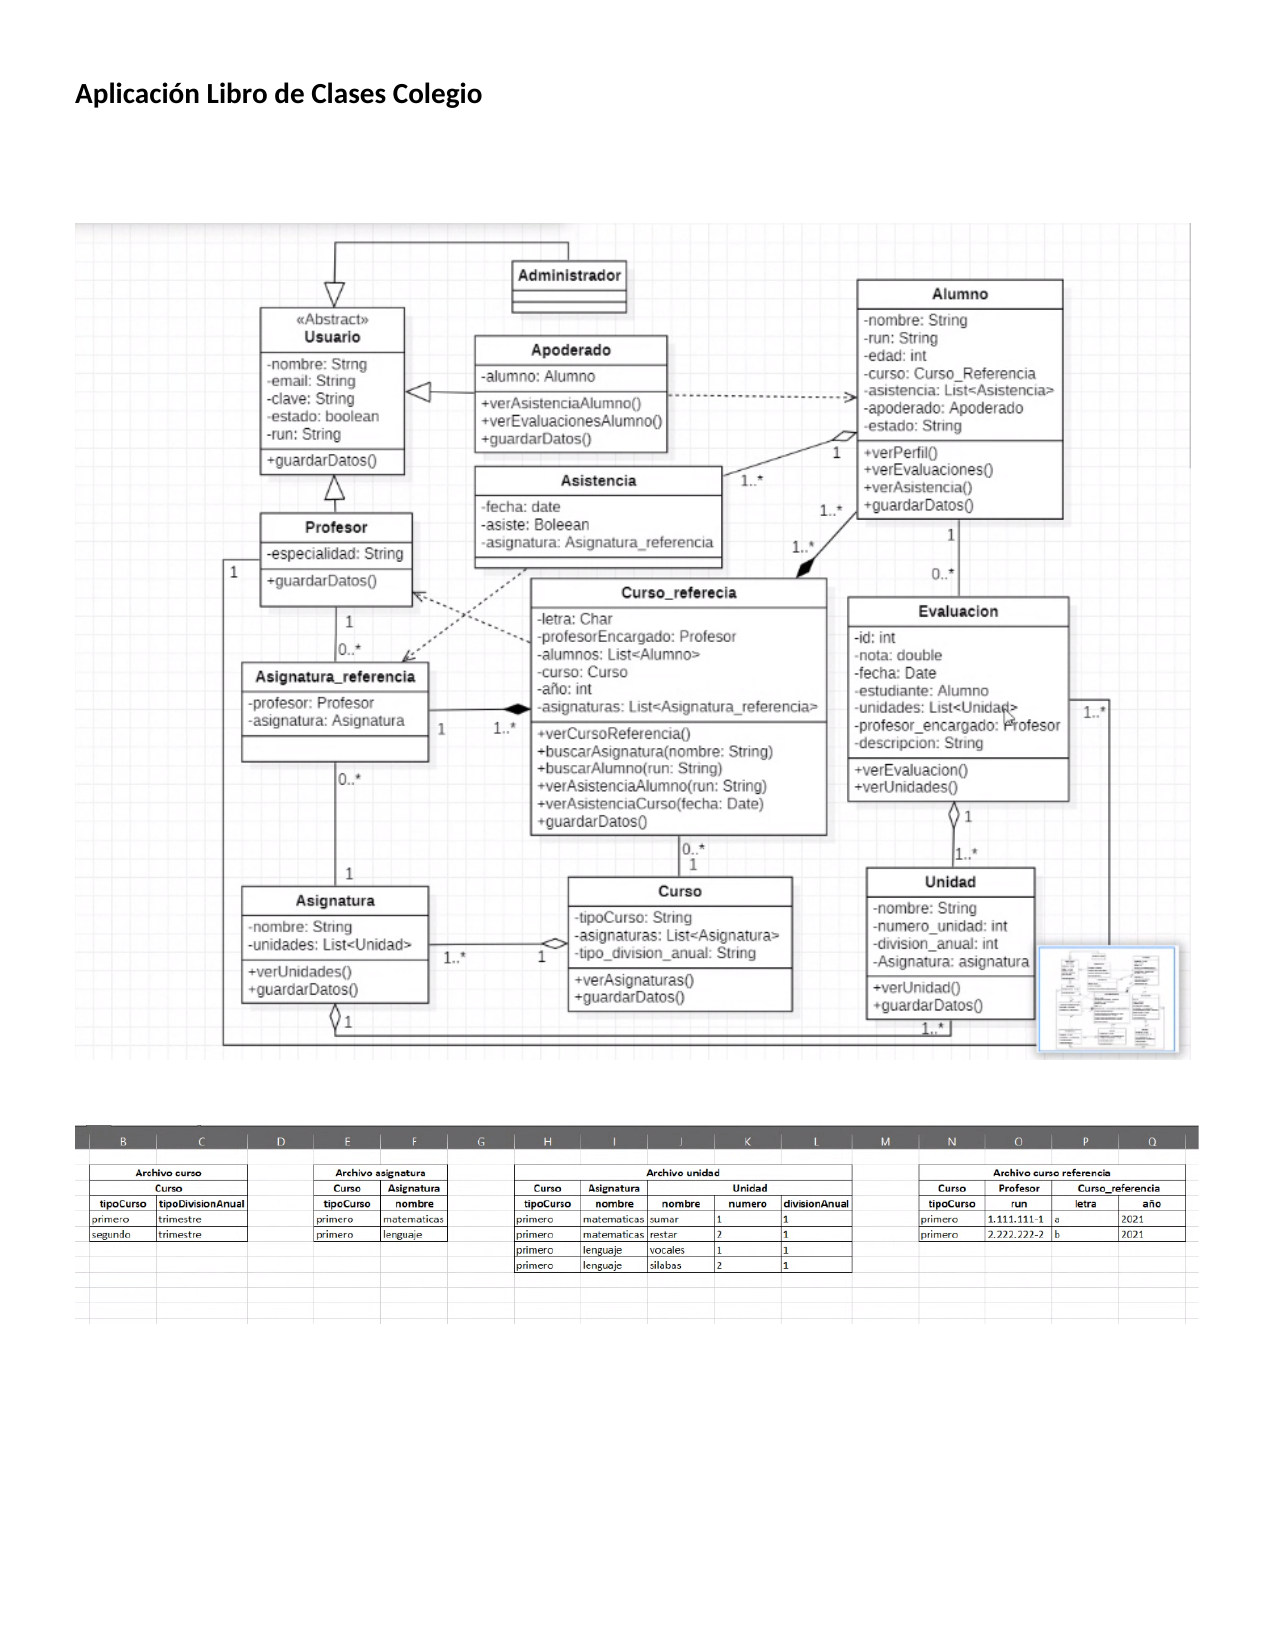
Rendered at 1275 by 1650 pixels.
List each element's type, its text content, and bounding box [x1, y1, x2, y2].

text Aplicación Libro de Clases Colegio [75, 75, 1200, 111]
picture [75, 1125, 1199, 1324]
picture [75, 223, 1191, 1060]
